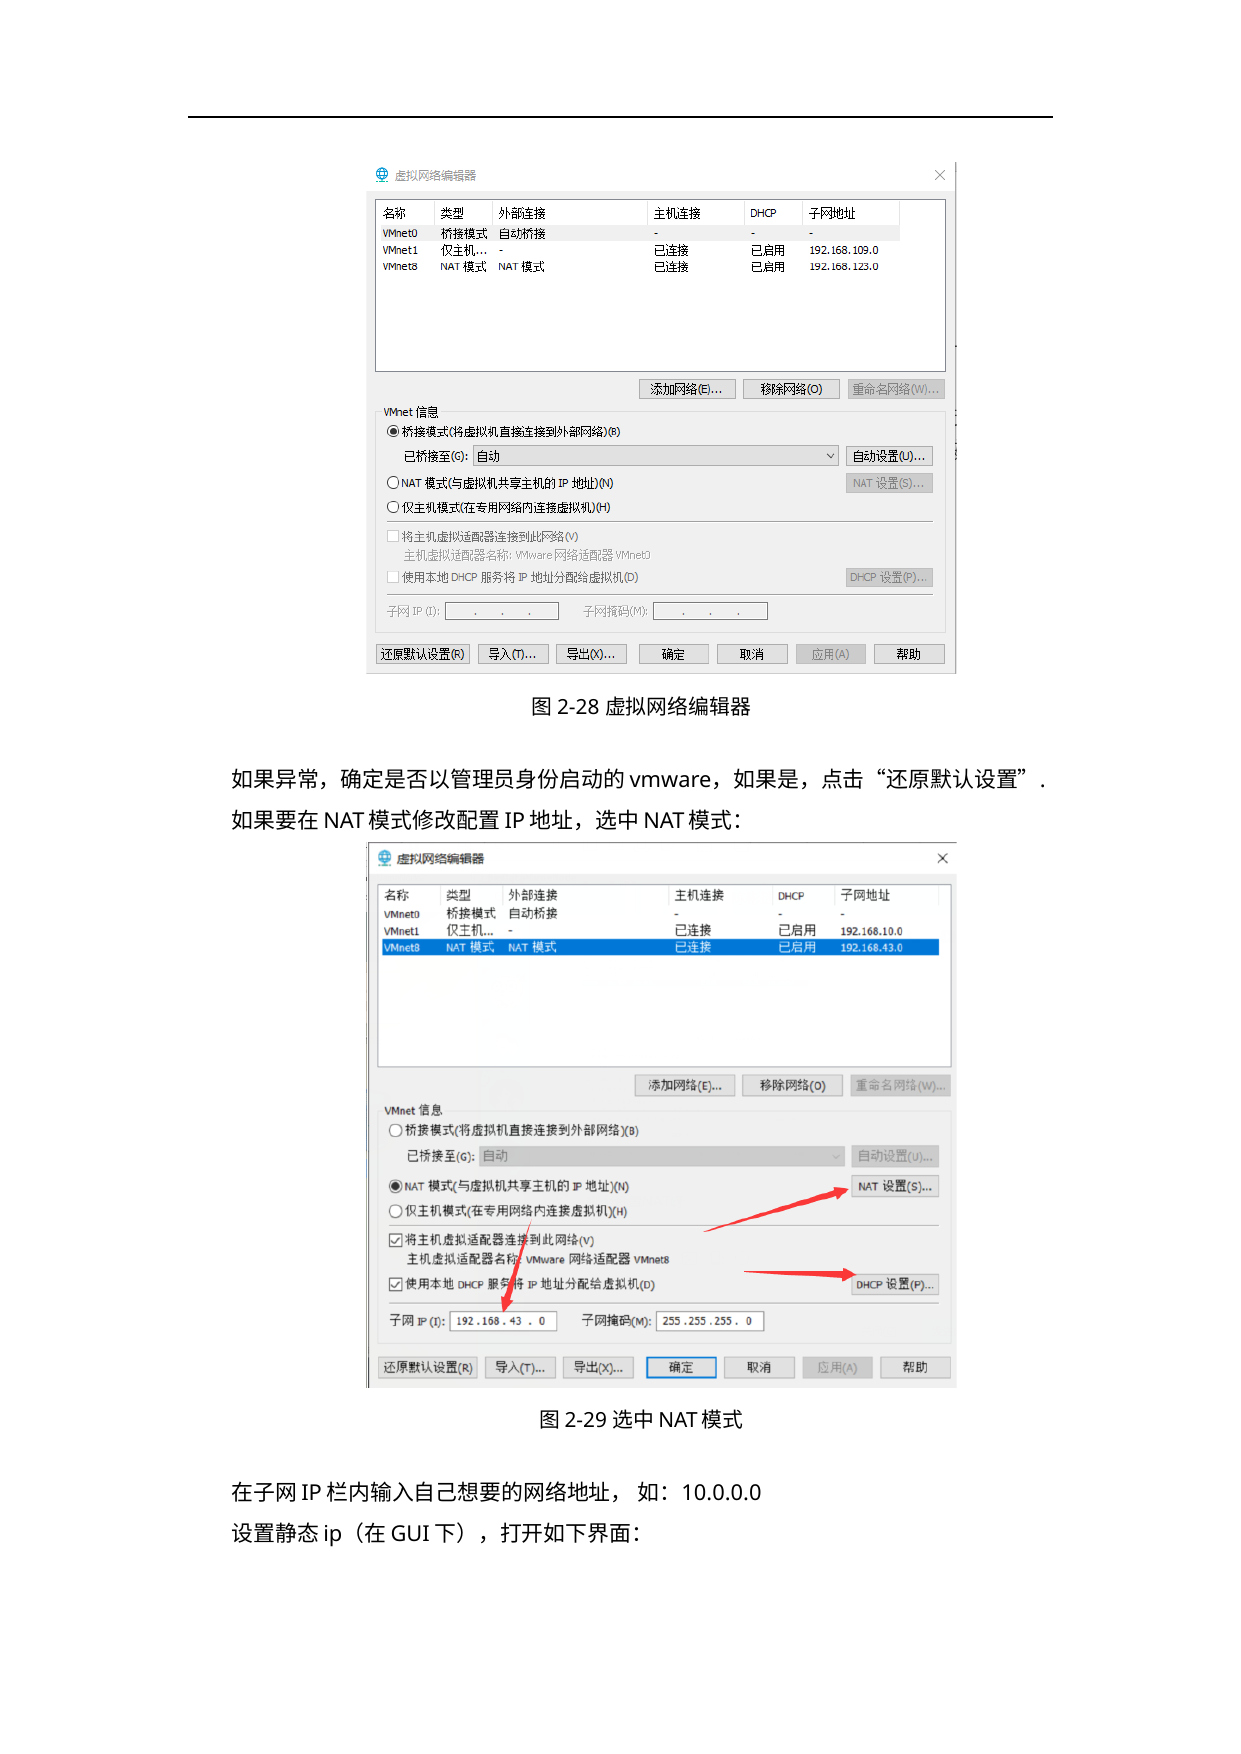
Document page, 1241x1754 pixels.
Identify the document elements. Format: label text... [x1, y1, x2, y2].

text 如果要在NAT模式修改配置IP地址，选中NAT模式： [187, 802, 1053, 835]
text 图 2-29 选中NAT模式 [187, 1403, 1053, 1435]
text 在子网IP栏内输入自己想要的网络地址， 如：10.0.0.0 [187, 1475, 1053, 1508]
text 设置静态ip（在GUI下），打开如下界面： [187, 1516, 1053, 1548]
text 如果异常，确定是否以管理员身份启动的vmware，如果是，点击“还原默认设置”. [187, 762, 1053, 794]
picture [366, 842, 957, 1388]
text 图 2-28 虚拟网络编辑器 [187, 689, 1053, 722]
picture [366, 162, 957, 674]
